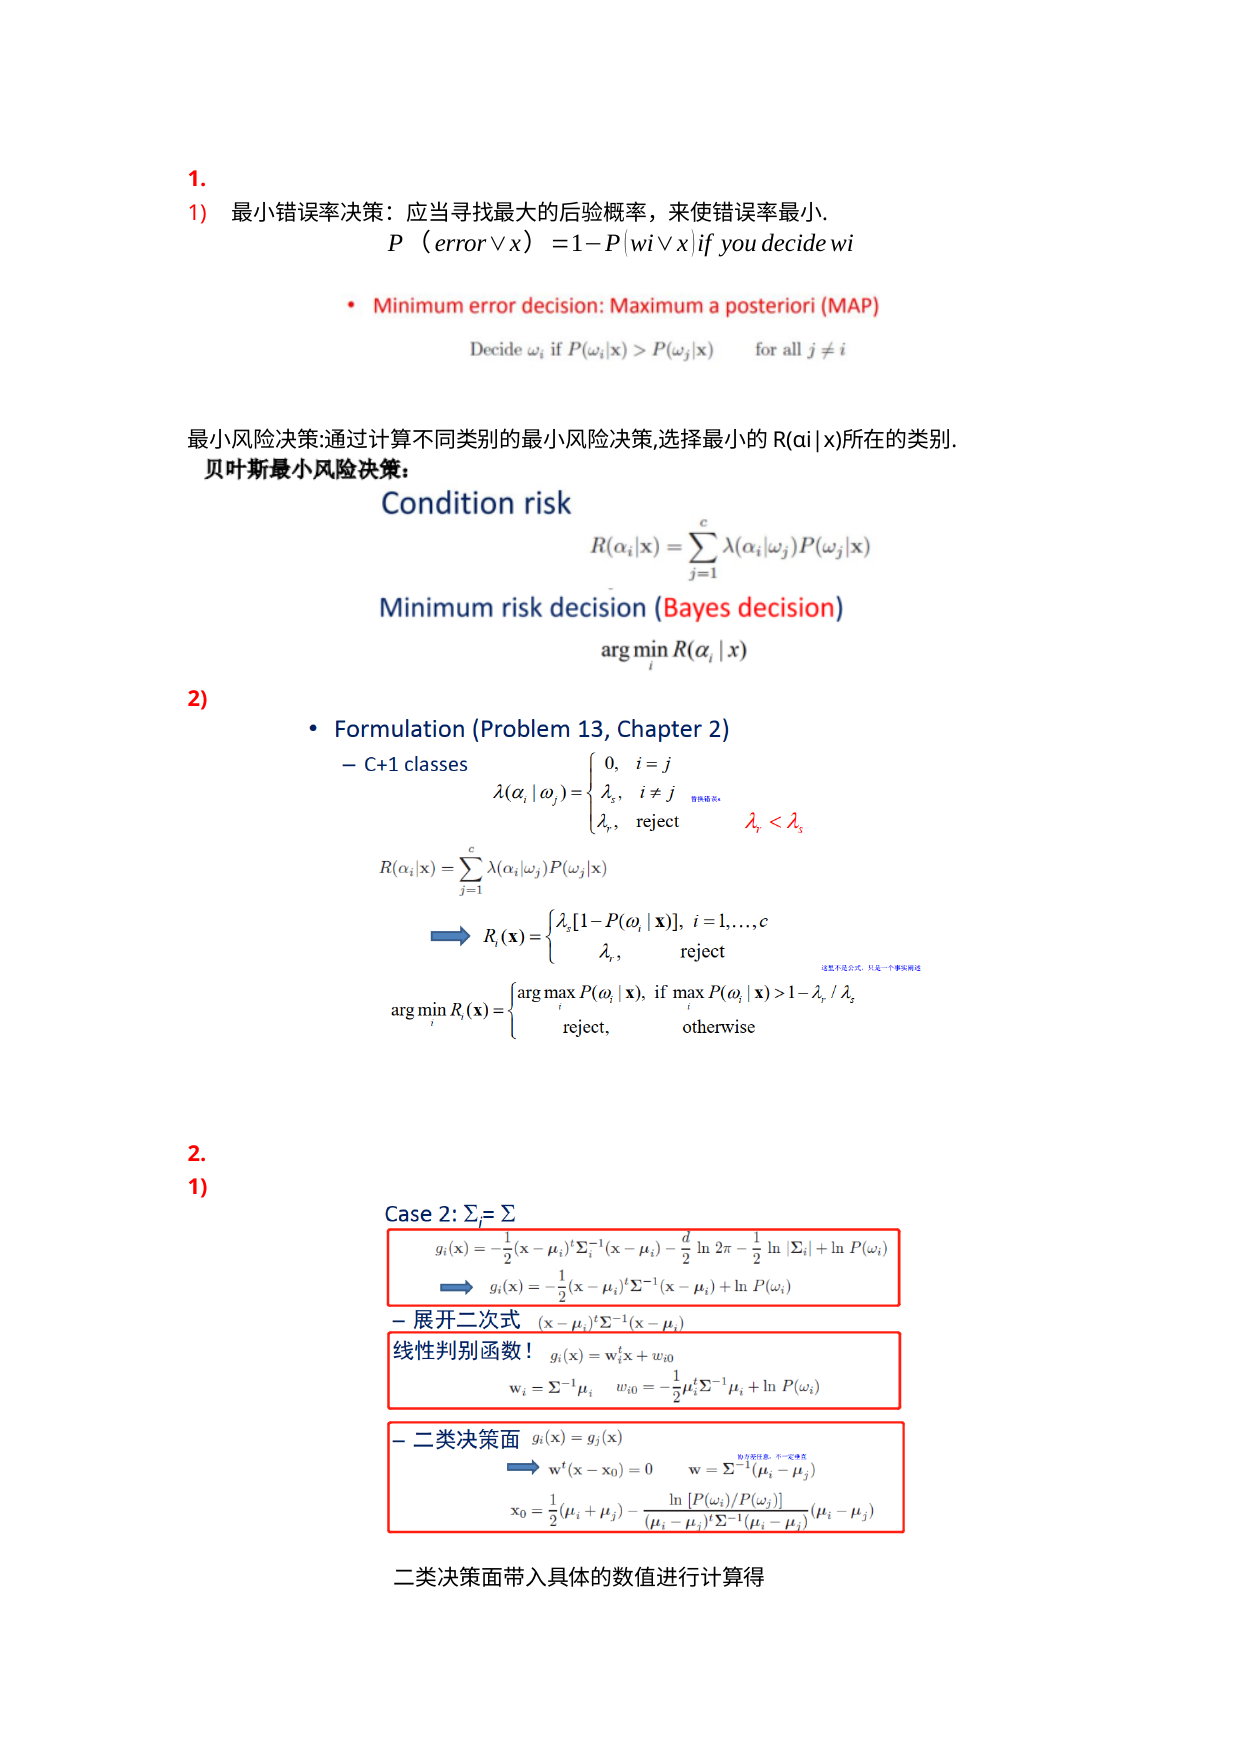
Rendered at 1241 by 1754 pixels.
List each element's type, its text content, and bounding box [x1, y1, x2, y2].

list 最小错误率决策：应当寻找最大的后验概率，来使错误率最小. [187, 194, 1053, 227]
text 最小风险决策:通过计算不同类别的最小风险决策,选择最小的R(αi|x)所在的类别. [187, 422, 1053, 454]
picture [374, 1202, 910, 1534]
text 二类决策面带入具体的数值进行计算得 [262, 1559, 1053, 1592]
picture [187, 454, 947, 671]
text 1. [187, 162, 1053, 194]
picture [340, 292, 900, 371]
picture [306, 714, 934, 1044]
text 2. [187, 1137, 1053, 1169]
